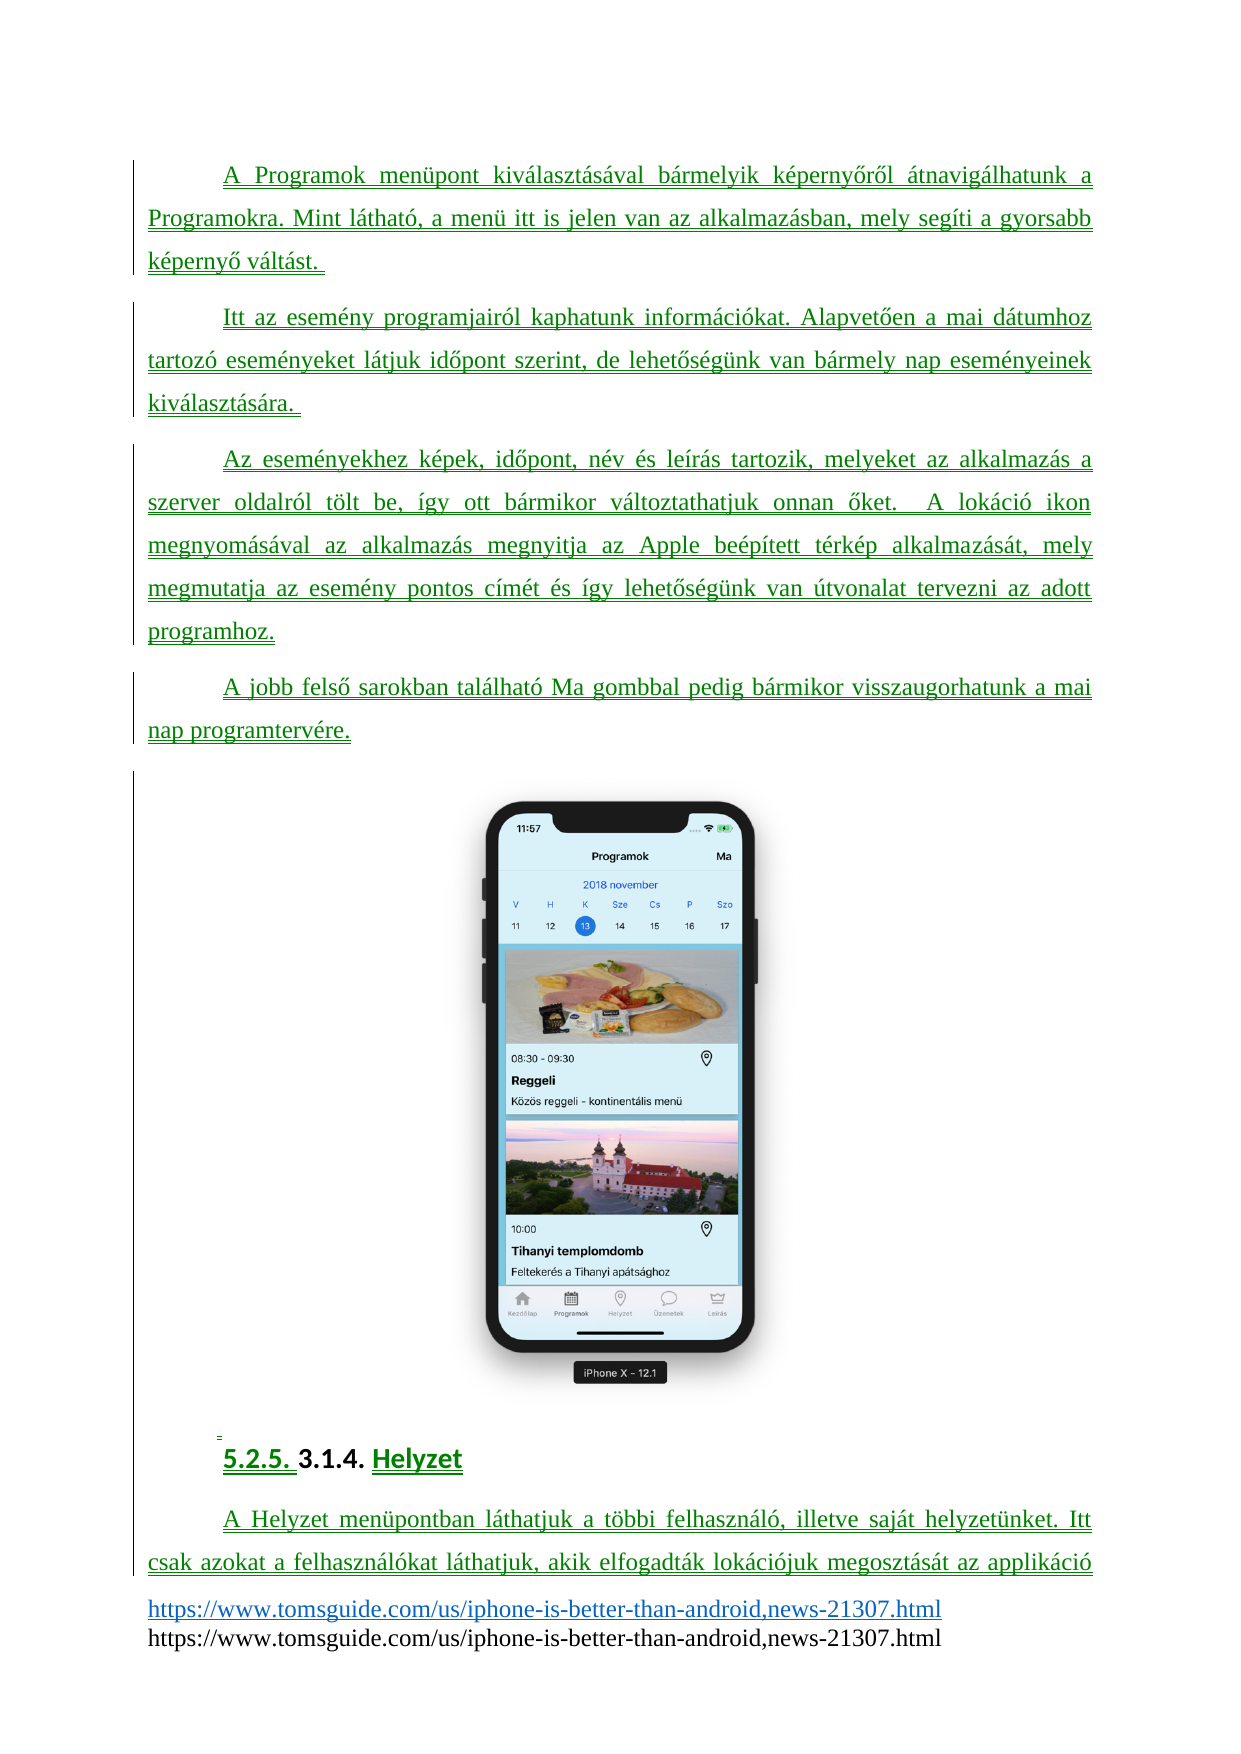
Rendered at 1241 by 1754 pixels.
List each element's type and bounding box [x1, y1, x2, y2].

picture [435, 770, 806, 1412]
